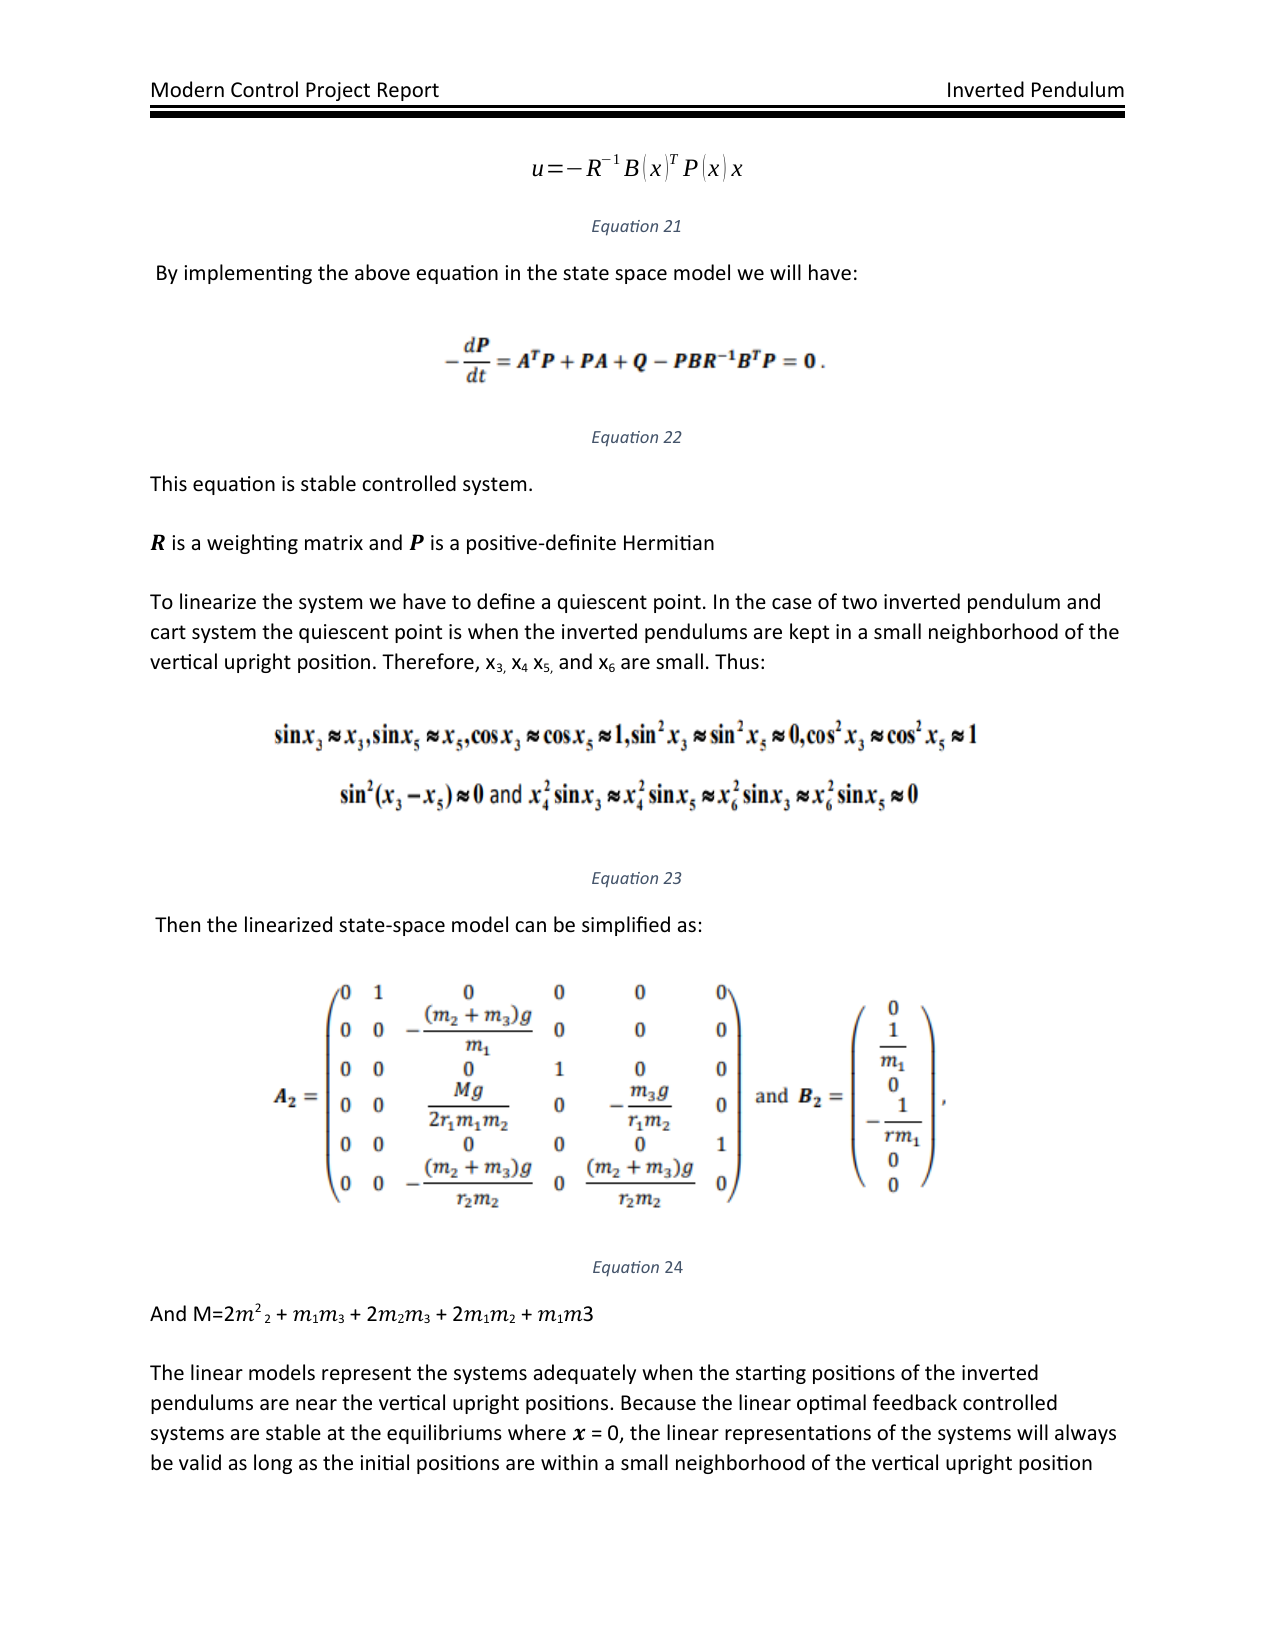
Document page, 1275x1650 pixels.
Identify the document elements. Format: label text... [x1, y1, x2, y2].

text 𝑹 is a weighting matrix and 𝑷 is a positive-definite Hermitian [150, 528, 1125, 556]
text And M=2𝑚2 2 + 𝑚1𝑚3 + 2𝑚2𝑚3 + 2𝑚1𝑚2 + 𝑚1𝑚3 [150, 1299, 1125, 1327]
text By implementing the above equation in the state space model we will have: [150, 258, 1125, 286]
text Then the linearized state-space model can be simplified as: [150, 910, 1125, 938]
text Equation 24 [150, 1255, 1125, 1278]
picture [431, 316, 844, 395]
text This equation is stable controlled system. [150, 469, 1125, 497]
picture [150, 968, 977, 1225]
picture [268, 706, 1007, 836]
text To linearize the system we have to define a quiescent point. In the case of two inverted pendulum and cart system the quiescent point is when the inverted pendulums are kept in a small neighborhood of the vertical upright position. Therefore, x3, x4 x5, and x6 are small. Thus: [150, 587, 1125, 675]
text The linear models represent the systems adequately when the starting positions of the inverted pendulums are near the vertical upright positions. Because the linear optimal feedback controlled systems are stable at the equilibriums where 𝒙 = 0, the linear representations of the systems will always be valid as long as the initial positions are within a small neighborhood of the vertical upright position [150, 1358, 1125, 1477]
